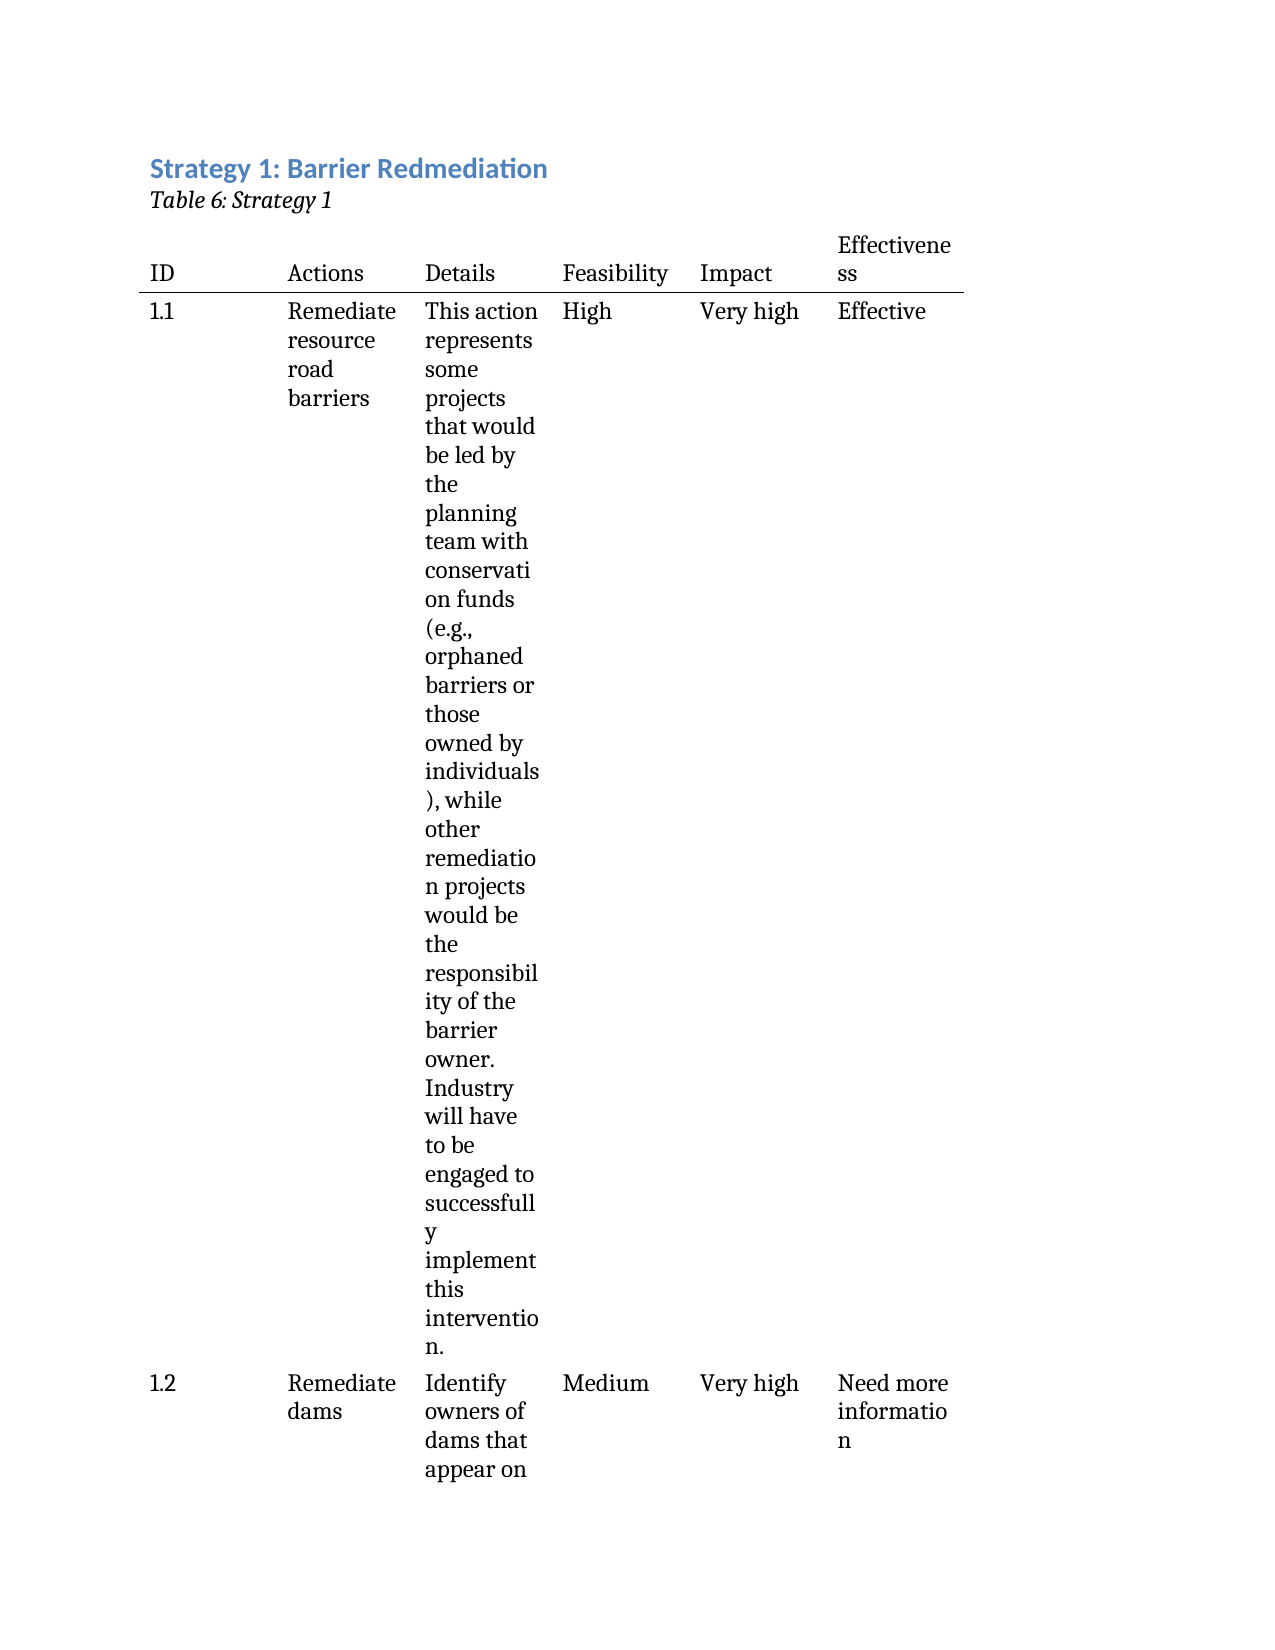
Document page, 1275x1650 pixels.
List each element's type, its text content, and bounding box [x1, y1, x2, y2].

table_cell Very high [689, 293, 826, 1365]
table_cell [414, 1365, 551, 1483]
table_cell This action represents some projects that would be led by the planning team with conservation funds (e.g., orphaned barriers or those owned by individuals), while other remediation projects would be the responsibility of the barrier owner. Industry will have to be engaged to successfully implement this intervention. [414, 293, 551, 1365]
table_cell Need more information [826, 1365, 964, 1483]
table_header Actions [276, 227, 414, 292]
table_header Details [414, 227, 551, 292]
table_cell Remediate dams [276, 1365, 414, 1483]
table_header Impact [689, 227, 826, 292]
table_cell Remediate resource road barriers [276, 293, 414, 1365]
table_cell 1.2 [139, 1365, 276, 1483]
subtitle Strategy 1: Barrier Redmediation [150, 150, 1125, 186]
table_cell High [551, 293, 689, 1365]
table_header Feasibility [551, 227, 689, 292]
table_header ID [139, 227, 276, 292]
table_cell Effective [826, 293, 964, 1365]
table_cell Very high [689, 1365, 826, 1483]
text Table 6: Strategy 1 [150, 186, 1125, 214]
table_cell Medium [551, 1365, 689, 1483]
table_cell 1.1 [139, 293, 276, 1365]
table_header Effectiveness [826, 227, 964, 292]
